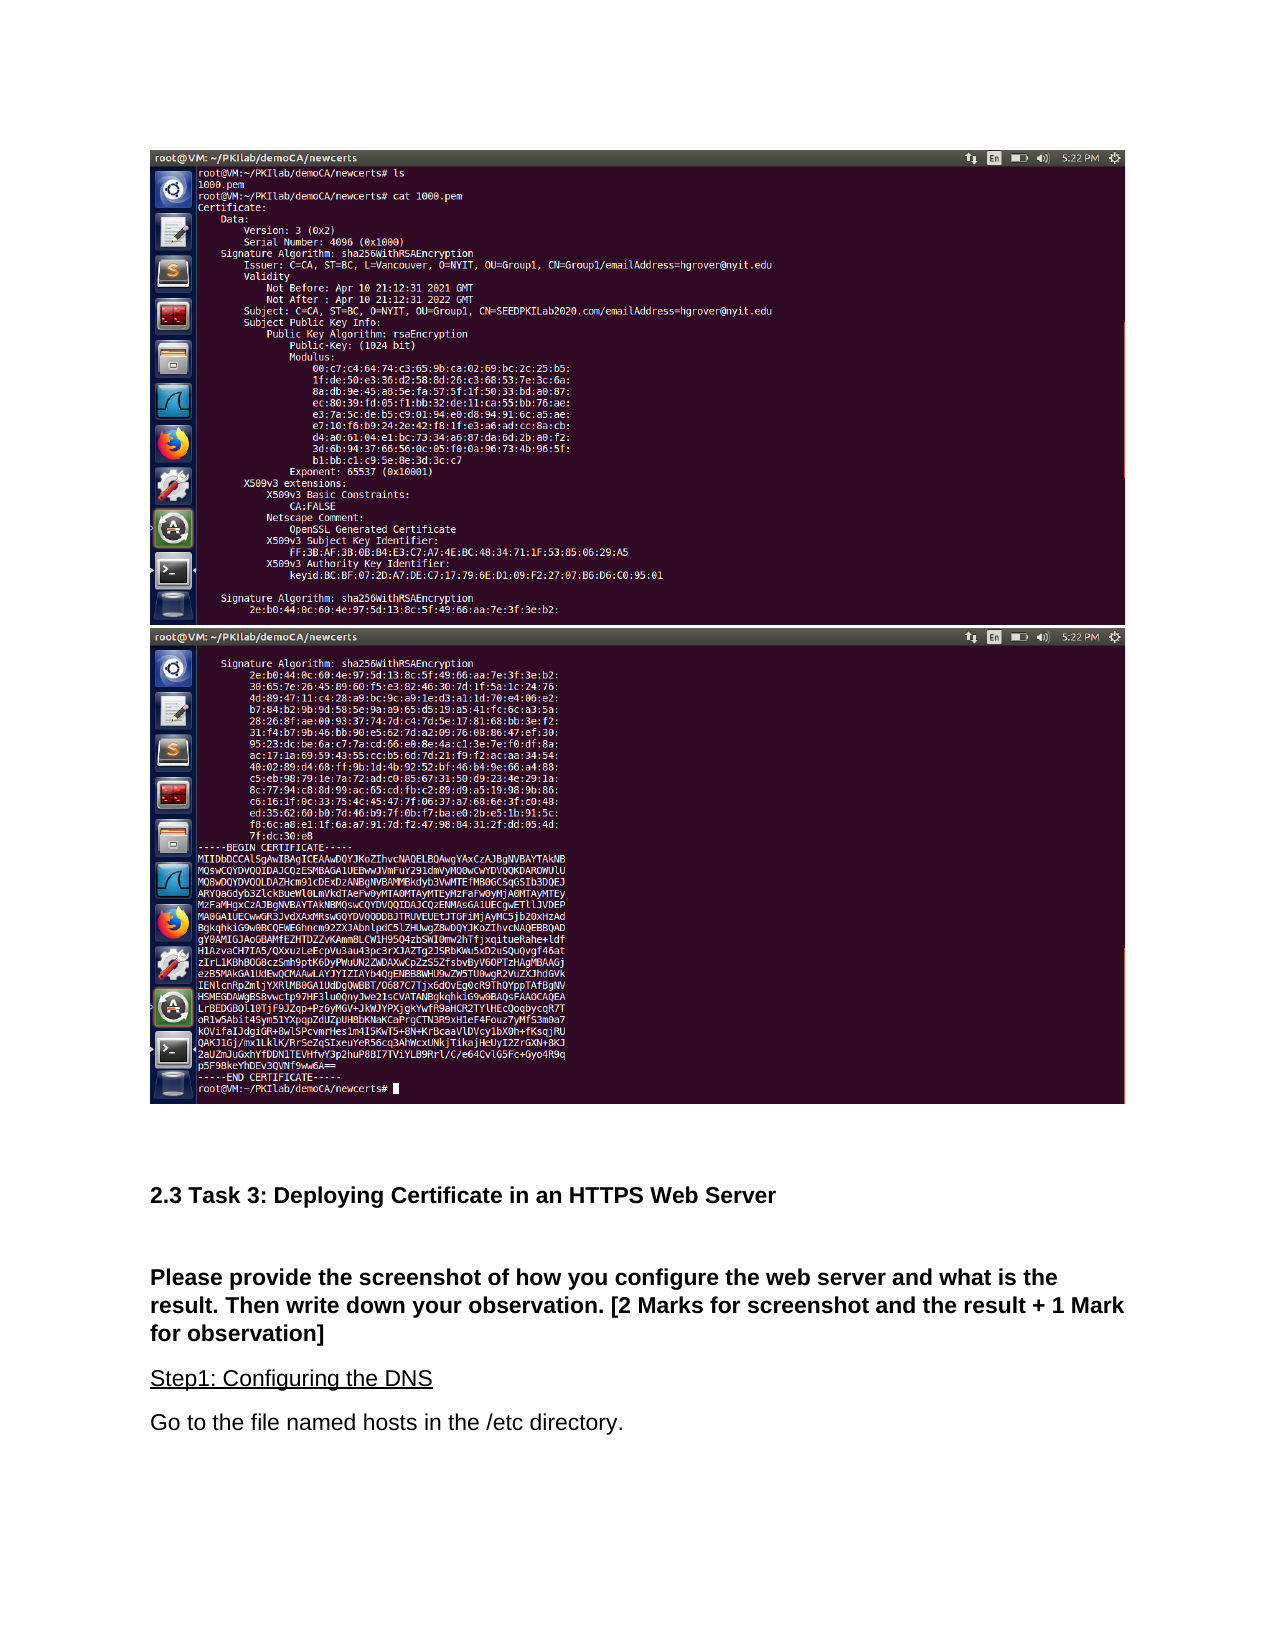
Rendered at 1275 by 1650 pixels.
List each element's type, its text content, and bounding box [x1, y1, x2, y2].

text Go to the file named hosts in the /etc directory. [150, 1409, 1125, 1436]
text Please provide the screenshot of how you configure the web server and what is the result. Then write down your observation. [2 Marks for screenshot and the result + 1 Mark for observation] [150, 1264, 1125, 1346]
picture [150, 628, 1125, 1104]
text Step1: Configuring the DNS [150, 1364, 1125, 1391]
subtitle 2.3 Task 3: Deploying Certificate in an HTTPS Web Server [150, 1188, 1125, 1207]
picture [150, 150, 1125, 625]
